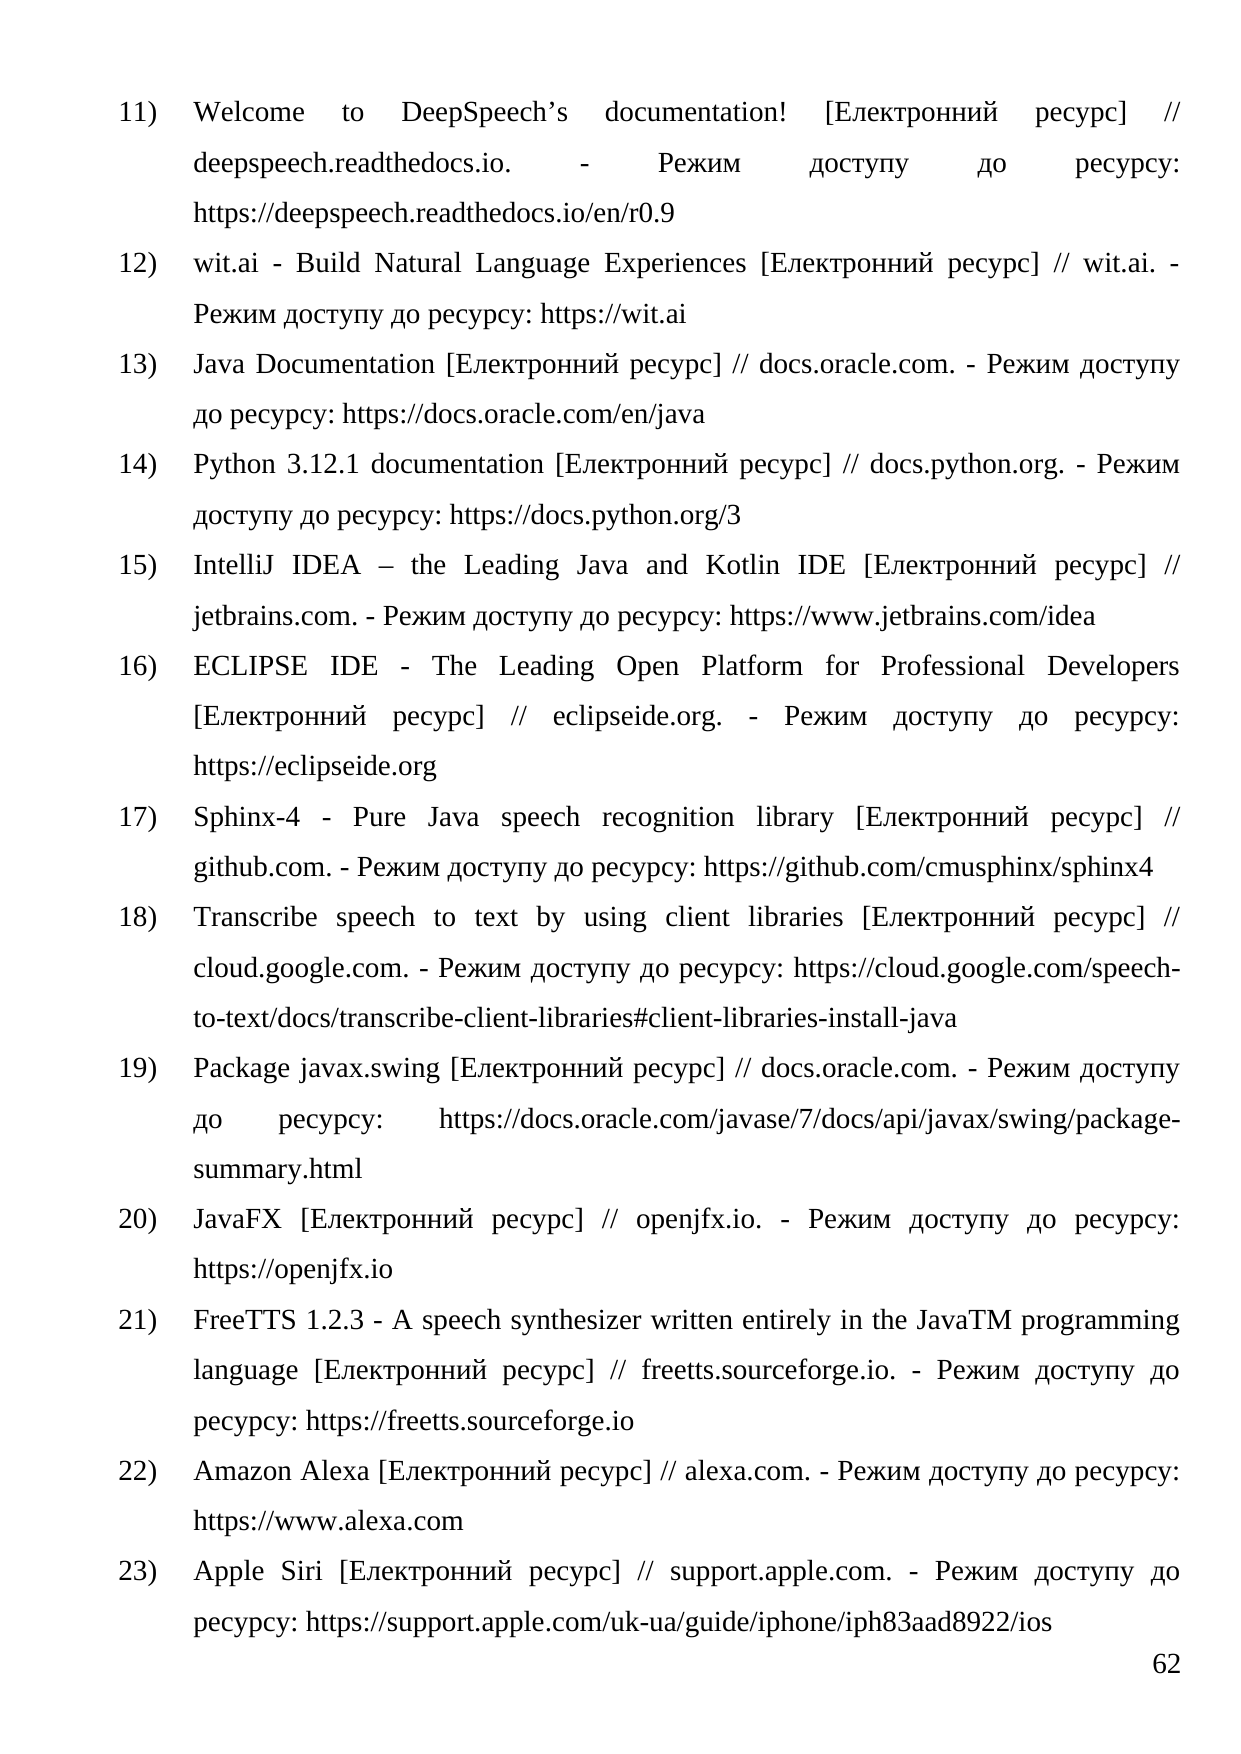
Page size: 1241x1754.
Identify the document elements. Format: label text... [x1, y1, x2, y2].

list FreeTTS 1.2.3 - A speech synthesizer written entirely in the JavaTM programming language [Електронний ресурс] // freetts.sourceforge.io. - Режим доступу до ресурсу: https://freetts.sourceforge.io [118, 1302, 1181, 1436]
list JavaFX [Електронний ресурс] // openjfx.io. - Режим доступу до ресурсу: https://openjfx.io [118, 1201, 1181, 1285]
list Sphinx-4 - Pure Java speech recognition library [Електронний ресурс] // github.com. - Режим доступу до ресурсу: https://github.com/cmusphinx/sphinx4 [118, 799, 1181, 883]
list Amazon Alexa [Електронний ресурс] // alexa.com. - Режим доступу до ресурсу: https://www.alexa.com [118, 1453, 1181, 1537]
list Package javax.swing [Електронний ресурс] // docs.oracle.com. - Режим доступу до ресурсу: https://docs.oracle.com/javase/7/docs/api/javax/swing/package-summary.html [118, 1050, 1181, 1184]
list Apple Siri [Електронний ресурс] // support.apple.com. - Режим доступу до ресурсу: https://support.apple.com/uk-ua/guide/iphone/iph83aad8922/ios [118, 1553, 1181, 1637]
list Java Documentation [Електронний ресурс] // docs.oracle.com. - Режим доступу до ресурсу: https://docs.oracle.com/en/java [118, 346, 1181, 430]
list IntelliJ IDEA – the Leading Java and Kotlin IDE [Електронний ресурс] // jetbrains.com. - Режим доступу до ресурсу: https://www.jetbrains.com/idea [118, 547, 1181, 631]
list wit.ai - Build Natural Language Experiences [Електронний ресурс] // wit.ai. - Режим доступу до ресурсу: https://wit.ai [118, 245, 1181, 329]
list Python 3.12.1 documentation [Електронний ресурс] // docs.python.org. - Режим доступу до ресурсу: https://docs.python.org/3 [118, 447, 1181, 531]
list Transcribe speech to text by using client libraries [Електронний ресурс] // cloud.google.com. - Режим доступу до ресурсу: https://cloud.google.com/speech-to-text/docs/transcribe-client-libraries#client-libraries-install-java [118, 899, 1181, 1034]
list Welcome to DeepSpeech’s documentation! [Електронний ресурс] // deepspeech.readthedocs.io. - Режим доступу до ресурсу: https://deepspeech.readthedocs.io/en/r0.9 [118, 94, 1181, 229]
list ECLIPSE IDE - The Leading Open Platform for Professional Developers [Електронний ресурс] // eclipseide.org. - Режим доступу до ресурсу: https://eclipseide.org [118, 648, 1181, 782]
